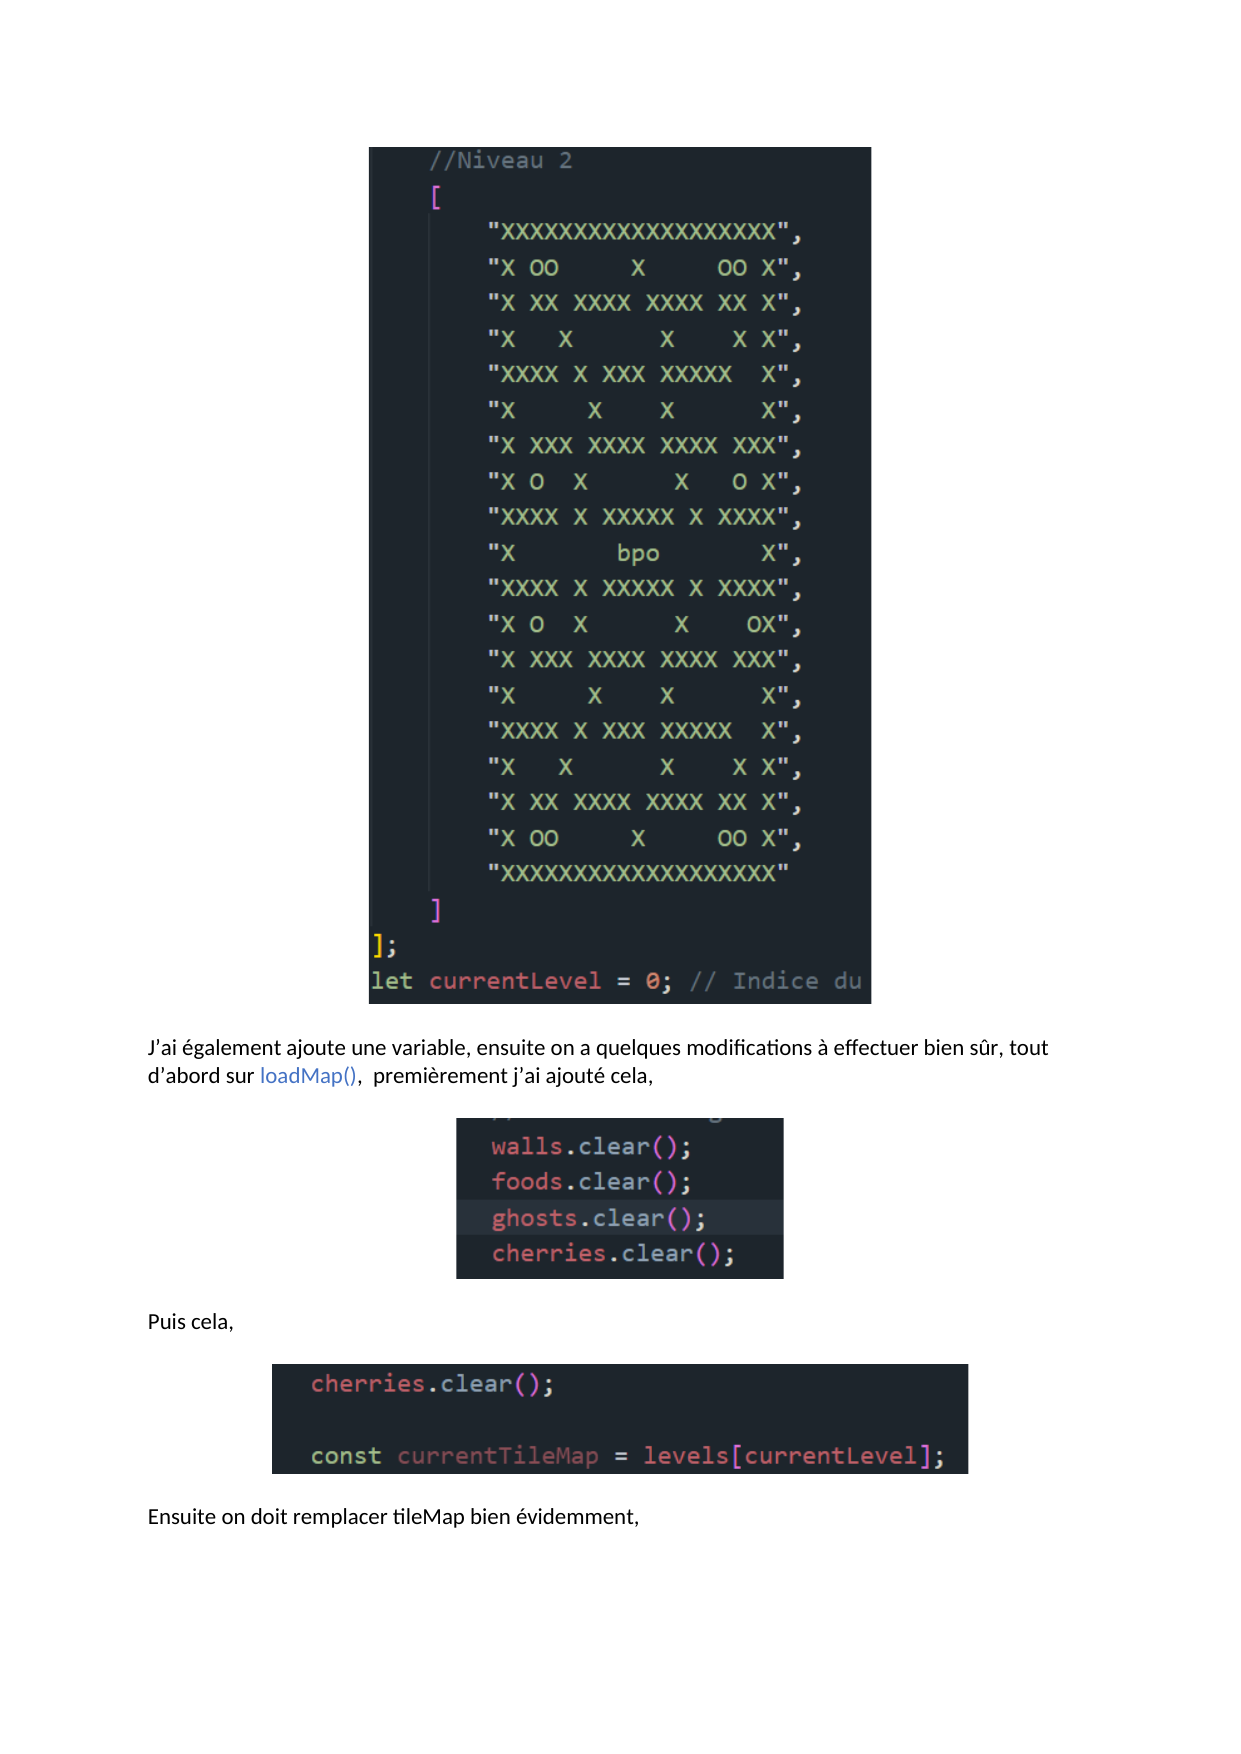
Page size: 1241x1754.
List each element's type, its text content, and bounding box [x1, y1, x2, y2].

text J’ai également ajoute une variable, ensuite on a quelques modifications à effectuer bien sûr, tout d’abord sur loadMap(), premièrement j’ai ajouté cela, [148, 1033, 1093, 1089]
picture [272, 1364, 969, 1474]
text Puis cela, [148, 1307, 1093, 1335]
text Ensuite on doit remplacer tileMap bien évidemment, [148, 1502, 1093, 1531]
picture [368, 147, 872, 1004]
picture [456, 1118, 784, 1279]
